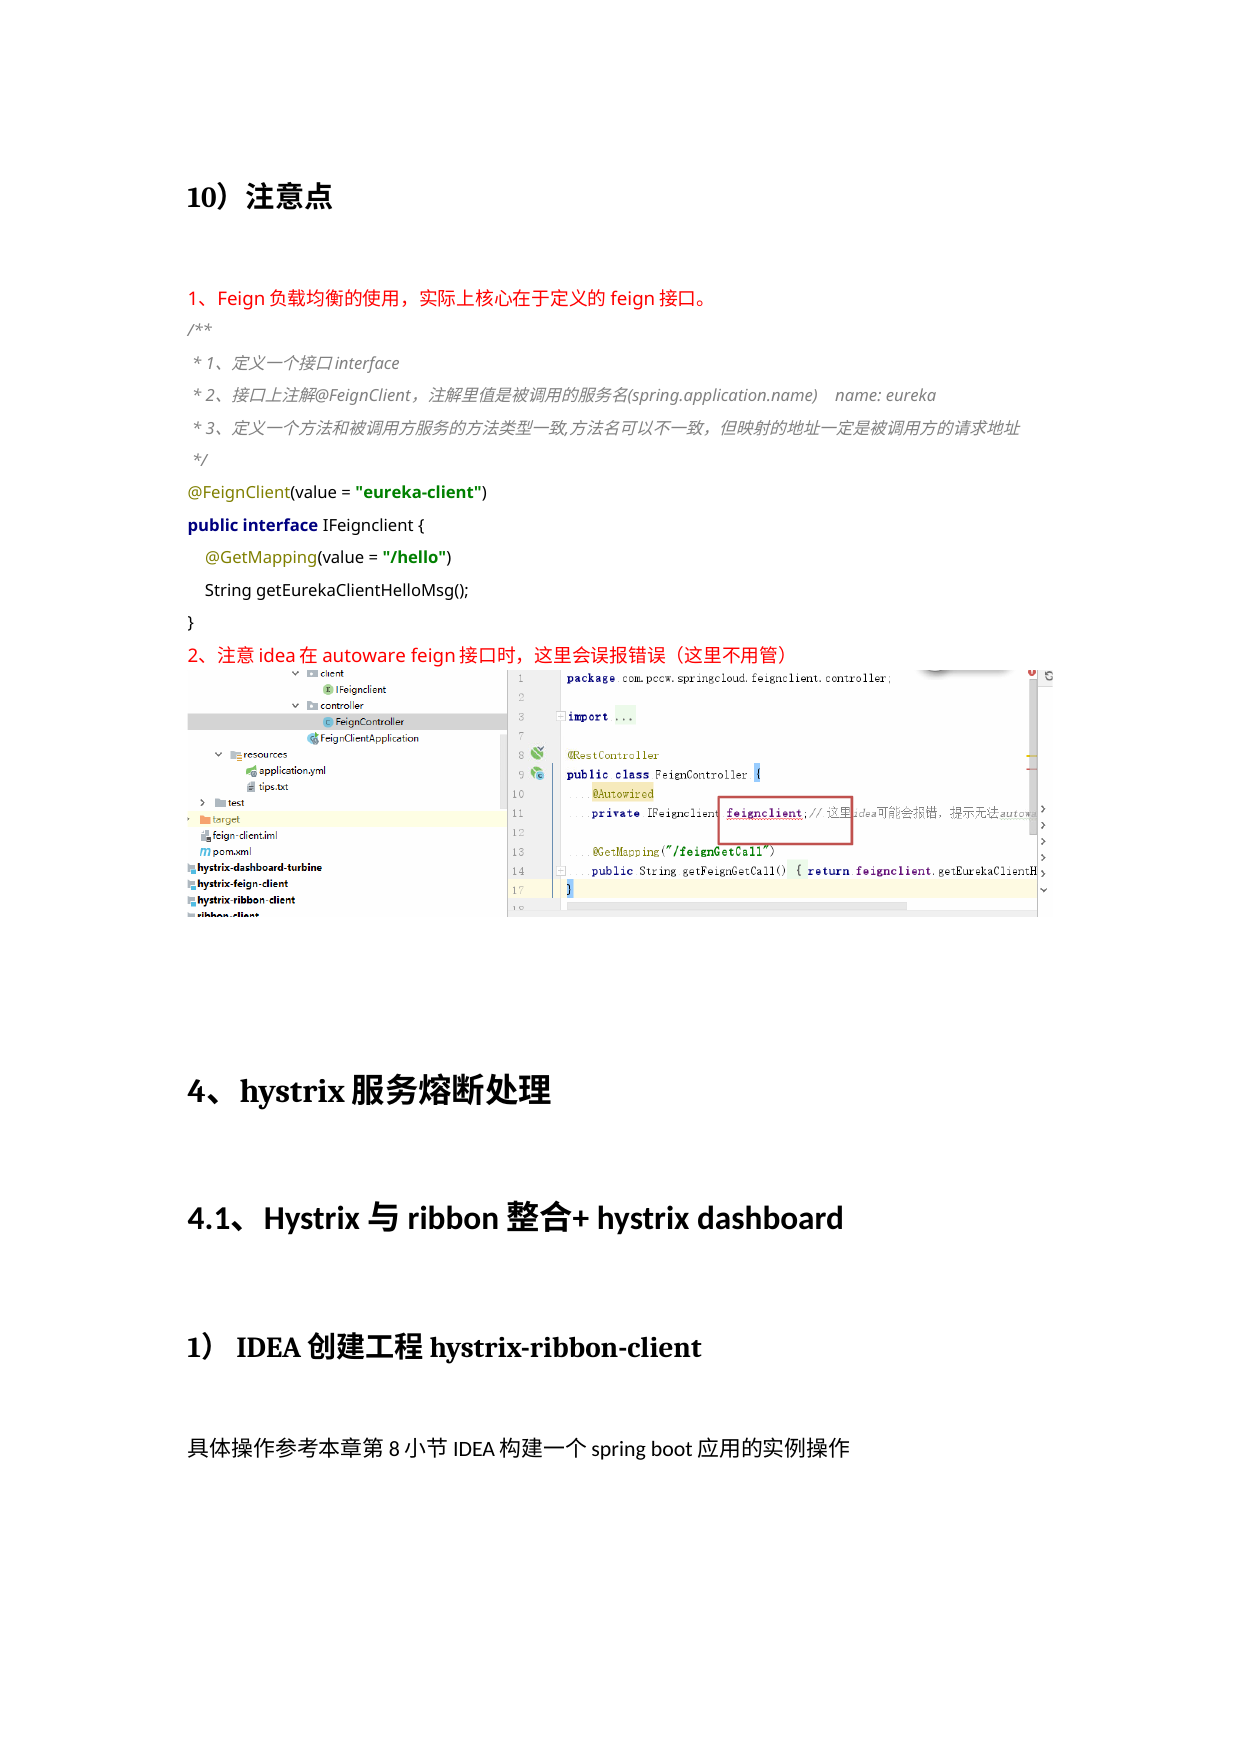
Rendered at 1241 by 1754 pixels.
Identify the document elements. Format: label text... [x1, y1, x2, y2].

text 2、注意idea在autoware feign接口时，这里会误报错误（这里不用管） [187, 638, 1053, 670]
text 1、Feign负载均衡的使用，实际上核心在于定义的feign接口。 [187, 281, 1053, 313]
subtitle 10）注意点 [187, 162, 1053, 227]
text /** * 1、定义一个接口interface * 2、接口上注解@FeignClient，注解里值是被调用的服务名(spring.application.name) name: eureka * 3、定义一个方法和被调用方服务的方法类型一致,方法名可以不一致，但映射的地址一定是被调用方的请求地址 */ @FeignClient(value = "eureka-client") public interface IFeignclient { @GetMapping(value = "/hello") String getEurekaClientHelloMsg(); } [187, 313, 1053, 638]
picture [187, 670, 1053, 917]
text 具体操作参考本章第8小节 IDEA构建一个spring boot应用的实例操作 [187, 1431, 1053, 1463]
subtitle IDEA创建工程hystrix-ribbon-client [187, 1312, 1053, 1377]
subtitle 4、hystrix服务熔断处理 [187, 1055, 1053, 1120]
subtitle 4.1、Hystrix 与ribbon整合+ hystrix dashboard [187, 1183, 1053, 1248]
